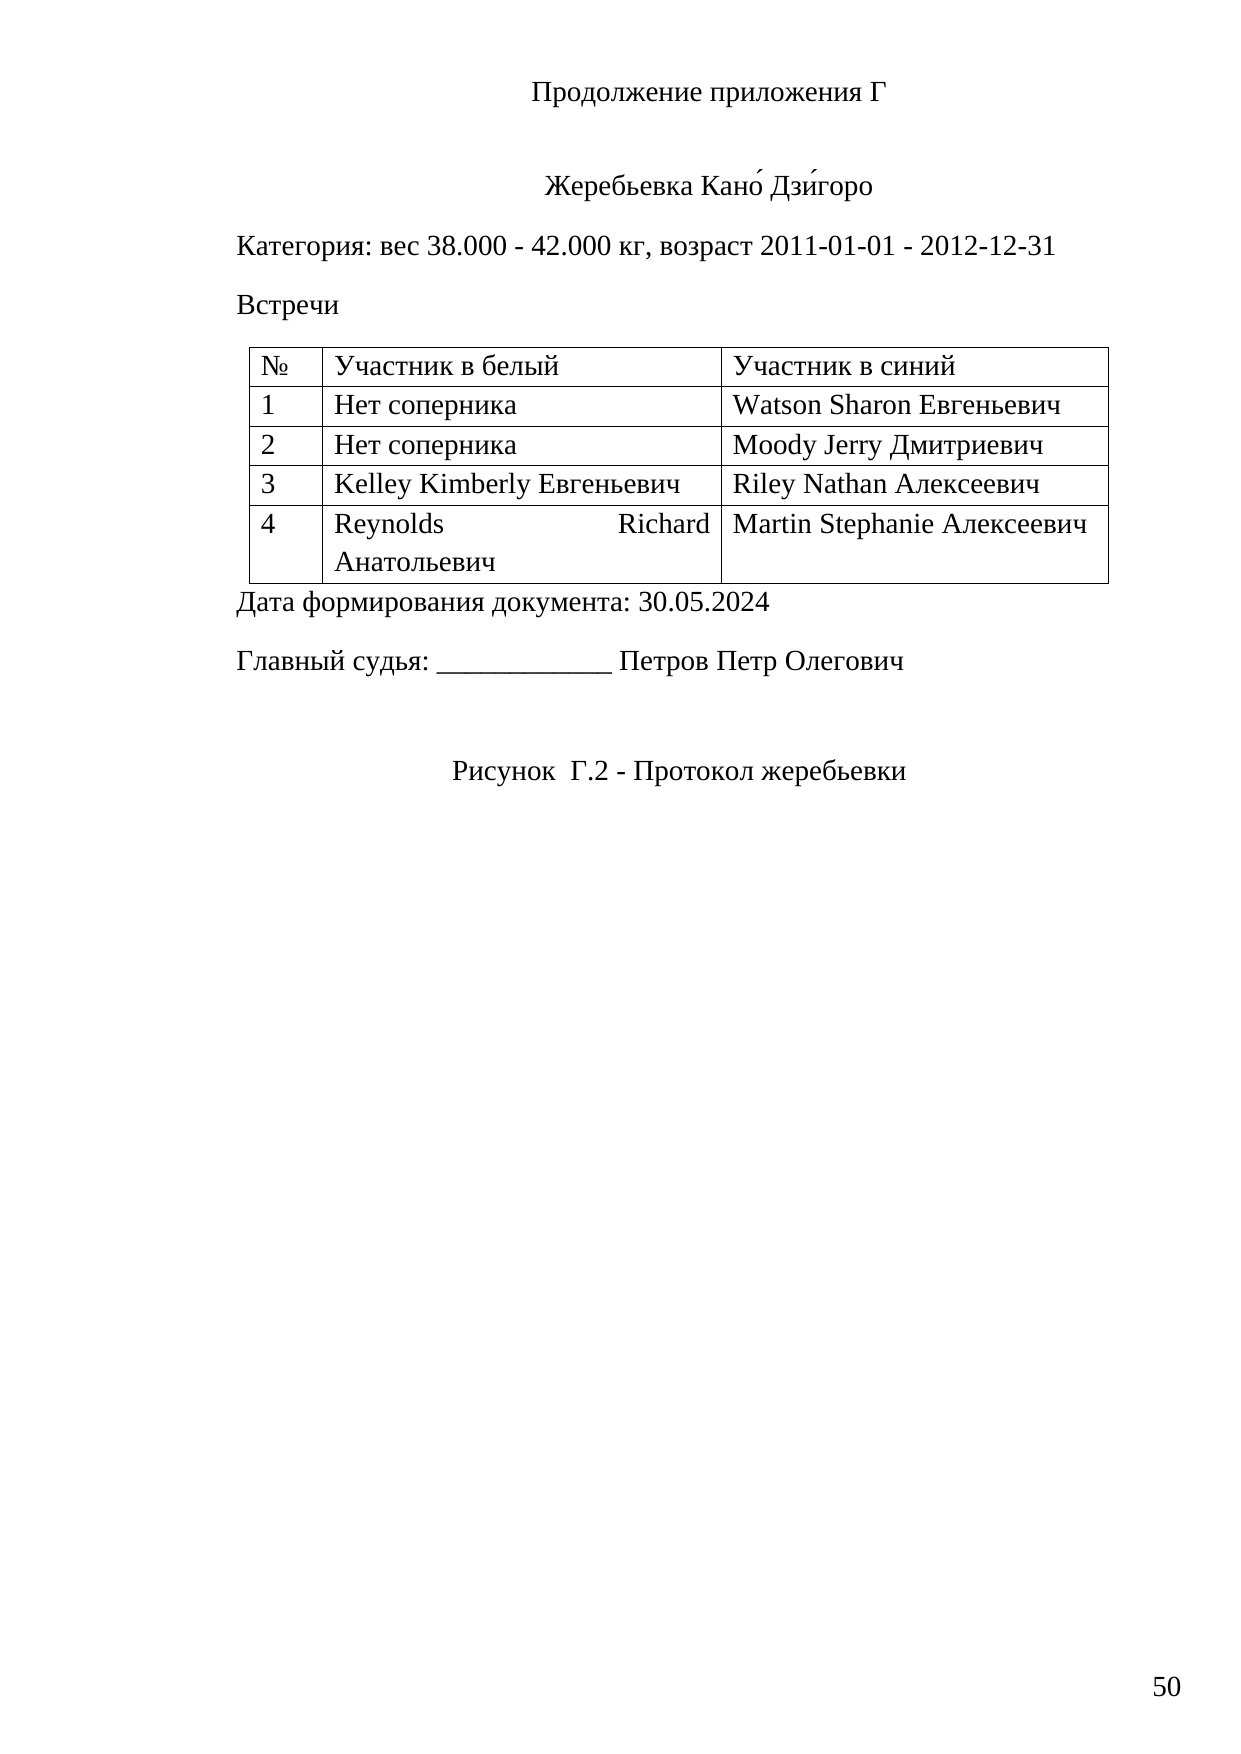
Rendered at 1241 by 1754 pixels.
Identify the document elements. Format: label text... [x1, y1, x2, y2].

table_cell 3 [250, 466, 322, 505]
table_header № [250, 348, 322, 386]
text Дата формирования документа: 30.05.2024 [236, 584, 1181, 618]
text Главный судья: ____________ Петров Петр Олегович [236, 643, 1181, 677]
table_cell 2 [250, 427, 322, 465]
table_header Участник в синий [722, 348, 1108, 386]
text Рисунок Г.2 - Протокол жеребьевки [177, 753, 1181, 787]
table_header Участник в белый [323, 348, 721, 386]
table_cell Watson Sharon Евгеньевич [722, 387, 1108, 426]
table_cell Riley Nathan Алексеевич [722, 466, 1108, 505]
table_cell Kelley Kimberly Евгеньевич [323, 466, 721, 505]
text Категория: вес 38.000 - 42.000 кг, возраст 2011-01-01 - 2012-12-31 [236, 228, 1181, 261]
text Жеребьевка Кано́ Дзи́горо [236, 168, 1181, 202]
table_cell 1 [250, 387, 322, 426]
table_cell Нет соперника [323, 387, 721, 426]
table_cell Moody Jerry Дмитриевич [722, 427, 1108, 465]
table_cell 4 [250, 506, 322, 583]
table_cell Нет соперника [323, 427, 721, 465]
table_cell Reynolds Richard Анатольевич [323, 506, 721, 583]
table_cell Martin Stephanie Алексеевич [722, 506, 1108, 583]
text Встречи [236, 287, 1181, 321]
